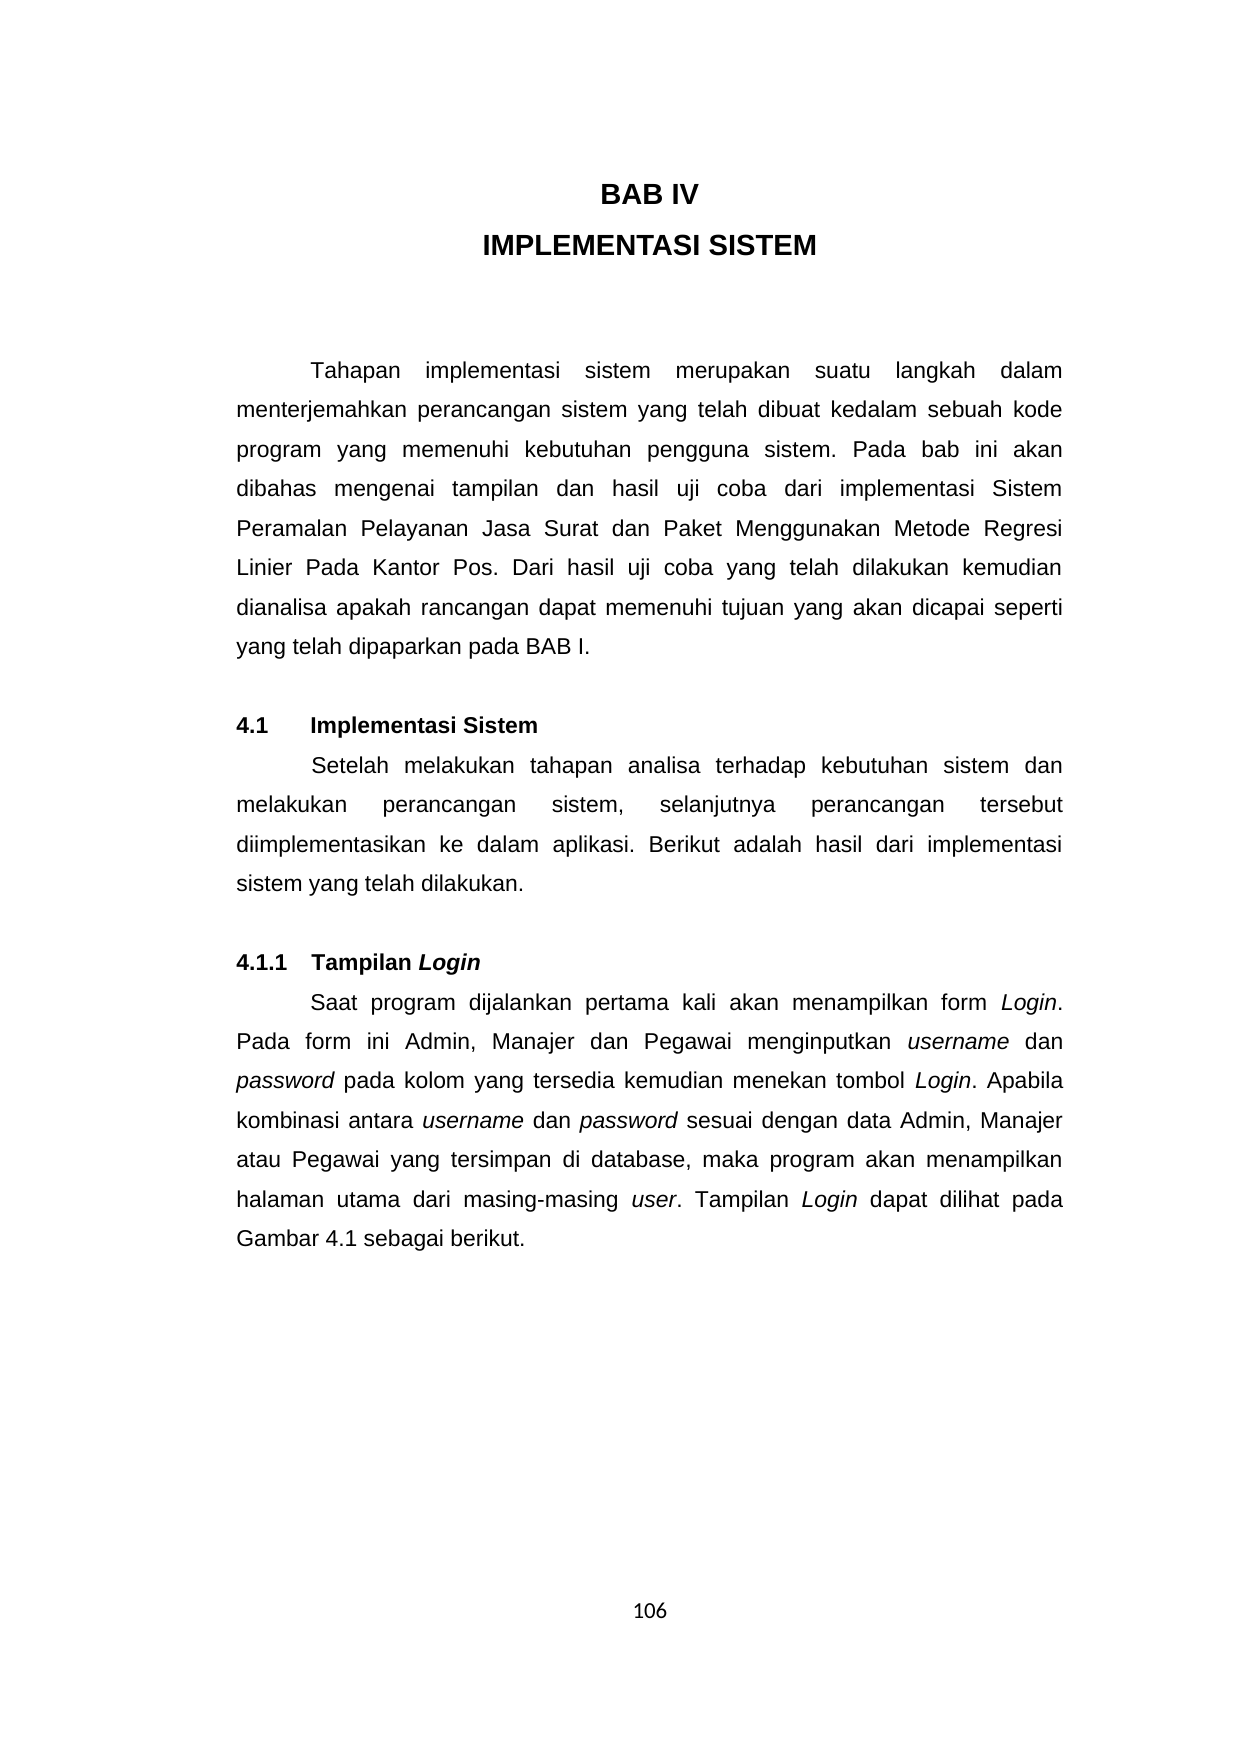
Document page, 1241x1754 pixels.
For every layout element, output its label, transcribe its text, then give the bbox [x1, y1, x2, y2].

text Tahapan implementasi sistem merupakan suatu langkah dalam menterjemahkan perancangan sistem yang telah dibuat kedalam sebuah kode program yang memenuhi kebutuhan pengguna sistem. Pada bab ini akan dibahas mengenai tampilan dan hasil uji coba dari implementasi Sistem Peramalan Pelayanan Jasa Surat dan Paket Menggunakan Metode Regresi Linier Pada Kantor Pos. Dari hasil uji coba yang telah dilakukan kemudian dianalisa apakah rancangan dapat memenuhi tujuan yang akan dicapai seperti yang telah dipaparkan pada BAB I. [236, 357, 1063, 659]
text Setelah melakukan tahapan analisa terhadap kebutuhan sistem dan melakukan perancangan sistem, selanjutnya perancangan tersebut diimplementasikan ke dalam aplikasi. Berikut adalah hasil dari implementasi sistem yang telah dilakukan. [236, 752, 1063, 896]
text Saat program dijalankan pertama kali akan menampilkan form Login. Pada form ini Admin, Manajer dan Pegawai menginputkan username dan password pada kolom yang tersedia kemudian menekan tombol Login. Apabila kombinasi antara username dan password sesuai dengan data Admin, Manajer atau Pegawai yang tersimpan di database, maka program akan menampilkan halaman utama dari masing-masing user. Tampilan Login dapat dilihat pada Gambar 4.1 sebagai berikut. [236, 988, 1063, 1252]
subtitle BAB IV IMPLEMENTASI SISTEM [236, 177, 1063, 261]
subtitle Tampilan Login [236, 949, 1063, 975]
subtitle Implementasi Sistem [236, 712, 1063, 738]
